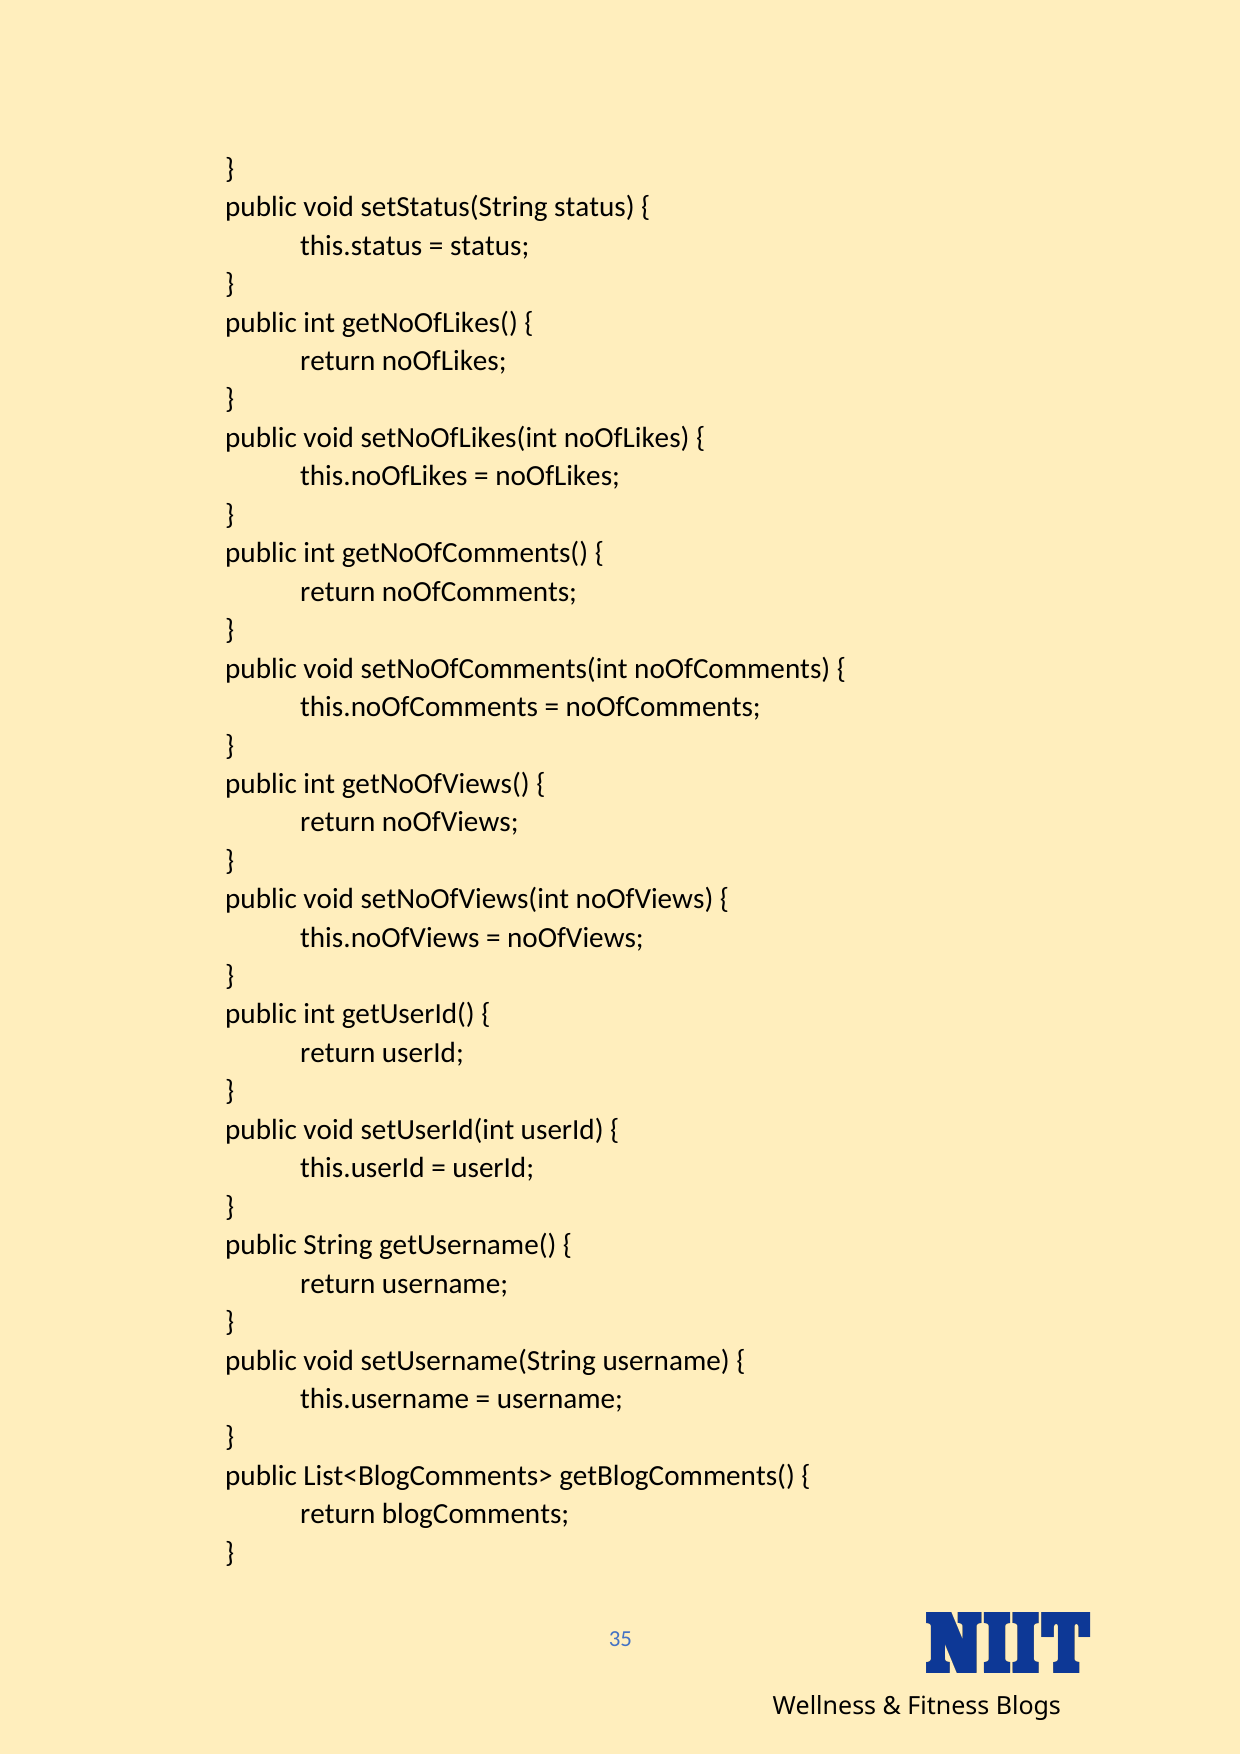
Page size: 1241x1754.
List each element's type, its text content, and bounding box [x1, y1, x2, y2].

text public int getNoOfLikes() { [150, 304, 1090, 339]
text return username; [150, 1265, 1090, 1300]
text return noOfLikes; [150, 342, 1090, 378]
text public void setUserId(int userId) { [150, 1111, 1090, 1147]
text } [150, 611, 1090, 647]
text this.noOfLikes = noOfLikes; [150, 457, 1090, 493]
text public void setNoOfLikes(int noOfLikes) { [150, 419, 1090, 455]
text public String getUsername() { [150, 1226, 1090, 1262]
text public void setUsername(String username) { [150, 1342, 1090, 1377]
text } [150, 842, 1090, 877]
text } [150, 265, 1090, 301]
text return noOfComments; [150, 573, 1090, 608]
text this.status = status; [150, 227, 1090, 262]
text public int getUserId() { [150, 996, 1090, 1031]
text return userId; [150, 1034, 1090, 1070]
text public void setNoOfViews(int noOfViews) { [150, 880, 1090, 916]
text } [150, 1418, 1090, 1454]
text public void setNoOfComments(int noOfComments) { [150, 650, 1090, 685]
text } [150, 1188, 1090, 1223]
text } [150, 1072, 1090, 1108]
text } [150, 496, 1090, 532]
text } [150, 150, 1090, 186]
text } [150, 381, 1090, 416]
text public void setStatus(String status) { [150, 188, 1090, 224]
text } [150, 1303, 1090, 1339]
text return noOfViews; [150, 803, 1090, 839]
text this.username = username; [150, 1380, 1090, 1416]
text } [150, 727, 1090, 762]
text } [150, 957, 1090, 993]
text public int getNoOfComments() { [150, 534, 1090, 570]
text public List<BlogComments> getBlogComments() { [150, 1457, 1090, 1492]
text } [150, 1534, 1090, 1569]
text this.noOfViews = noOfViews; [150, 919, 1090, 954]
text return blogComments; [150, 1495, 1090, 1531]
picture [926, 1612, 1091, 1673]
text this.noOfComments = noOfComments; [150, 688, 1090, 724]
text this.userId = userId; [150, 1149, 1090, 1185]
text public int getNoOfViews() { [150, 765, 1090, 801]
